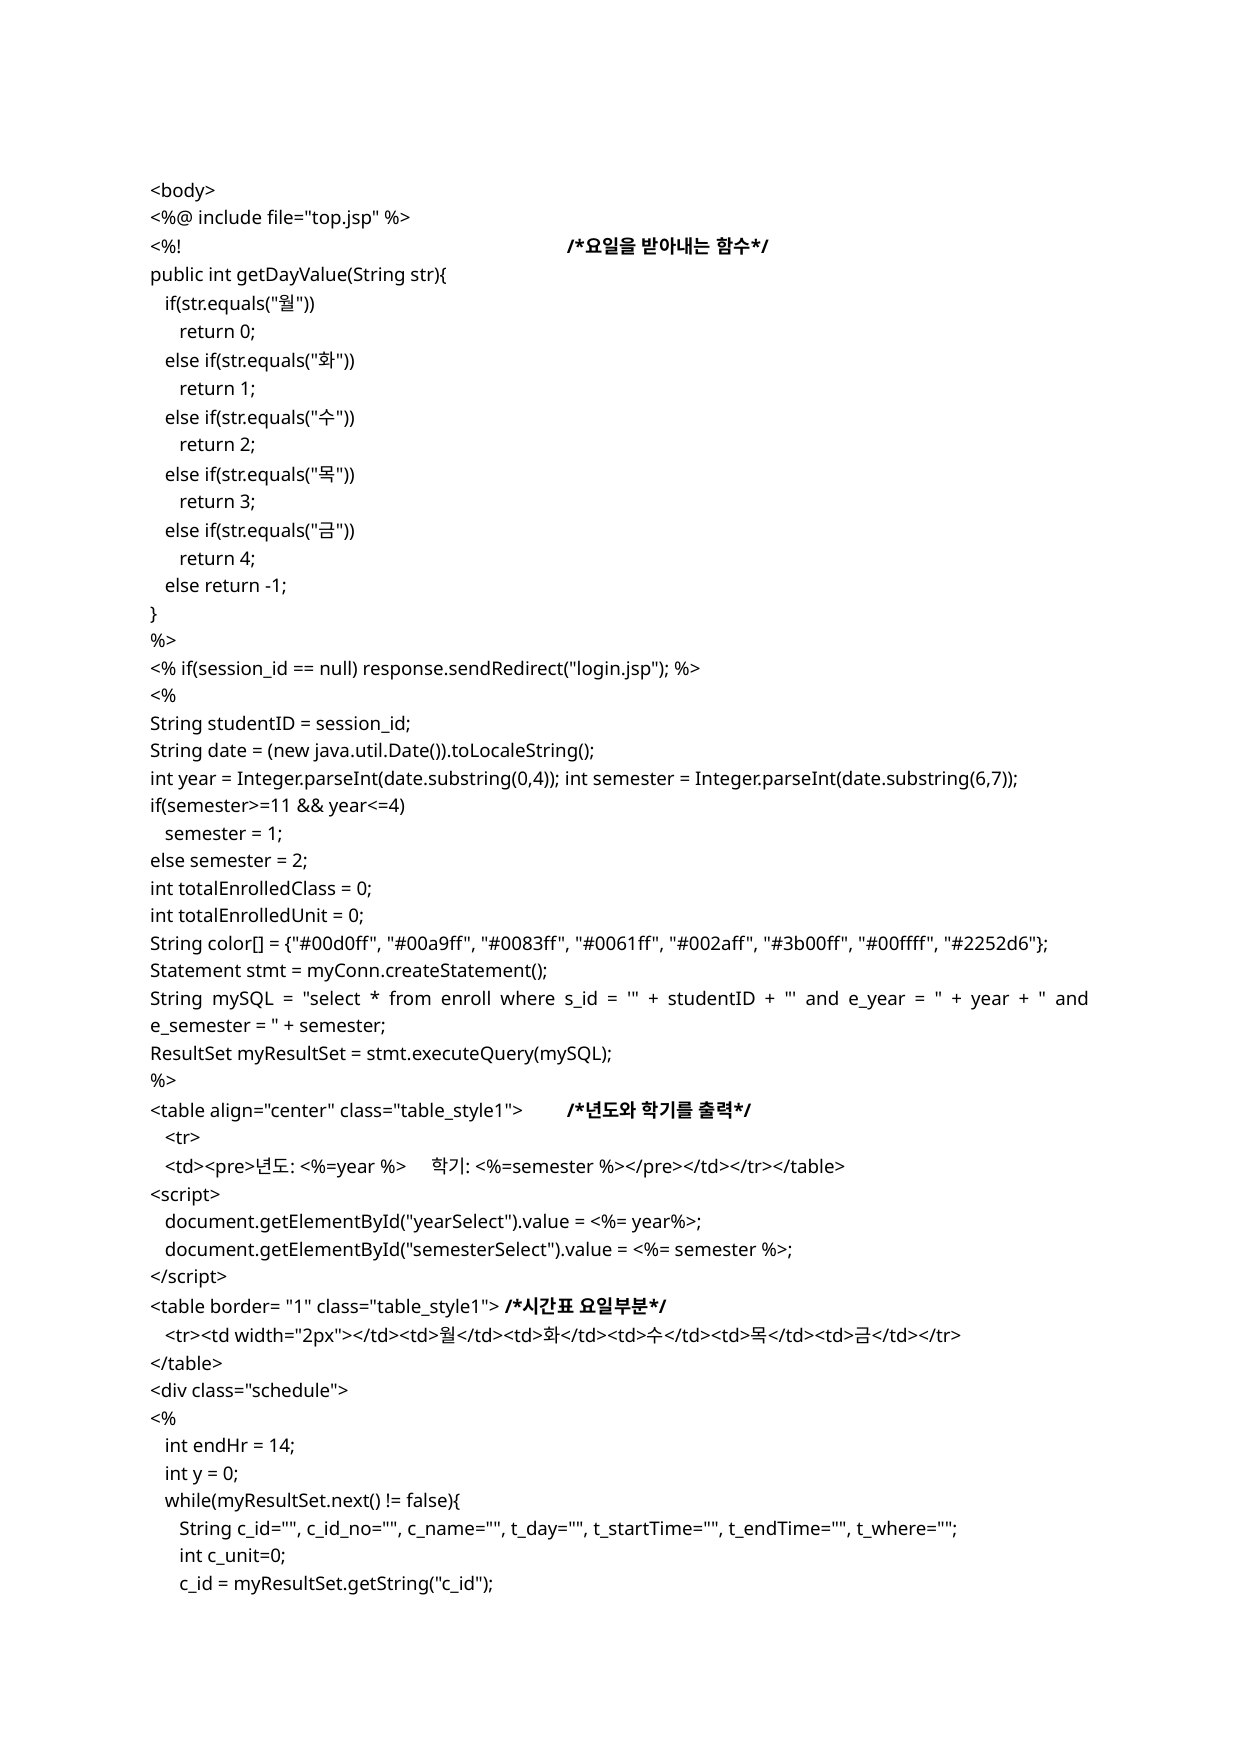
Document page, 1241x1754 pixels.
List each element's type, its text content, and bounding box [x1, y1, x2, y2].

text return 2; [150, 432, 1090, 457]
text else if(str.equals("화")) [150, 346, 1090, 373]
text int totalEnrolledUnit = 0; [150, 903, 1090, 928]
text </table> [150, 1350, 1090, 1375]
text int totalEnrolledClass = 0; [150, 875, 1090, 901]
text <%! /*요일을 받아내는 함수*/ [150, 232, 1090, 259]
text <% [150, 683, 1090, 708]
text <script> [150, 1181, 1090, 1207]
text document.getElementById("semesterSelect").value = <%= semester %>; [150, 1236, 1090, 1262]
text return 3; [150, 488, 1090, 514]
text else if(str.equals("금")) [150, 516, 1090, 543]
text <table border= "1" class="table_style1"> /*시간표 요일부분*/ [150, 1291, 1090, 1318]
text else semester = 2; [150, 848, 1090, 873]
text String date = (new java.util.Date()).toLocaleString(); [150, 738, 1090, 763]
text <div class="schedule"> [150, 1377, 1090, 1403]
text Statement stmt = myConn.createStatement(); [150, 958, 1090, 983]
text <body> [150, 177, 1090, 203]
text document.getElementById("yearSelect").value = <%= year%>; [150, 1209, 1090, 1234]
text String mySQL = "select * from enroll where s_id = '" + studentID + "' and e_year = " + year + " and e_semester = " + semester; [150, 985, 1090, 1038]
text return 4; [150, 545, 1090, 571]
text <td><pre>년도: <%=year %> 학기: <%=semester %></pre></td></tr></table> [150, 1152, 1090, 1179]
text else return -1; [150, 573, 1090, 598]
text <tr><td width="2px"></td><td>월</td><td>화</td><td>수</td><td>목</td><td>금</td></tr> [150, 1321, 1090, 1348]
text c_id = myResultSet.getString("c_id"); [150, 1570, 1090, 1595]
text return 1; [150, 375, 1090, 401]
text String color[] = {"#00d0ff", "#00a9ff", "#0083ff", "#0061ff", "#002aff", "#3b00ff", "#00ffff", "#2252d6"}; [150, 930, 1090, 956]
text String studentID = session_id; [150, 710, 1090, 736]
text <% [150, 1405, 1090, 1430]
text ResultSet myResultSet = stmt.executeQuery(mySQL); [150, 1040, 1090, 1066]
text } [150, 600, 1090, 626]
text %> [150, 1068, 1090, 1093]
text %> [150, 628, 1090, 653]
text <table align="center" class="table_style1"> /*년도와 학기를 출력*/ [150, 1095, 1090, 1122]
text <% if(session_id == null) response.sendRedirect("login.jsp"); %> [150, 655, 1090, 681]
text int endHr = 14; [150, 1432, 1090, 1458]
text public int getDayValue(String str){ [150, 261, 1090, 287]
text int c_unit=0; [150, 1542, 1090, 1568]
text else if(str.equals("수")) [150, 402, 1090, 430]
text semester = 1; [150, 820, 1090, 846]
text if(semester>=11 && year<=4) [150, 793, 1090, 818]
text else if(str.equals("목")) [150, 459, 1090, 486]
text </script> [150, 1264, 1090, 1289]
text <%@ include file="top.jsp" %> [150, 205, 1090, 230]
text int year = Integer.parseInt(date.substring(0,4)); int semester = Integer.parseInt(date.substring(6,7)); [150, 765, 1090, 791]
text if(str.equals("월")) [150, 289, 1090, 316]
text return 0; [150, 318, 1090, 344]
text int y = 0; [150, 1460, 1090, 1485]
text while(myResultSet.next() != false){ [150, 1487, 1090, 1513]
text <tr> [150, 1124, 1090, 1150]
text String c_id="", c_id_no="", c_name="", t_day="", t_startTime="", t_endTime="", t_where=""; [150, 1515, 1090, 1540]
